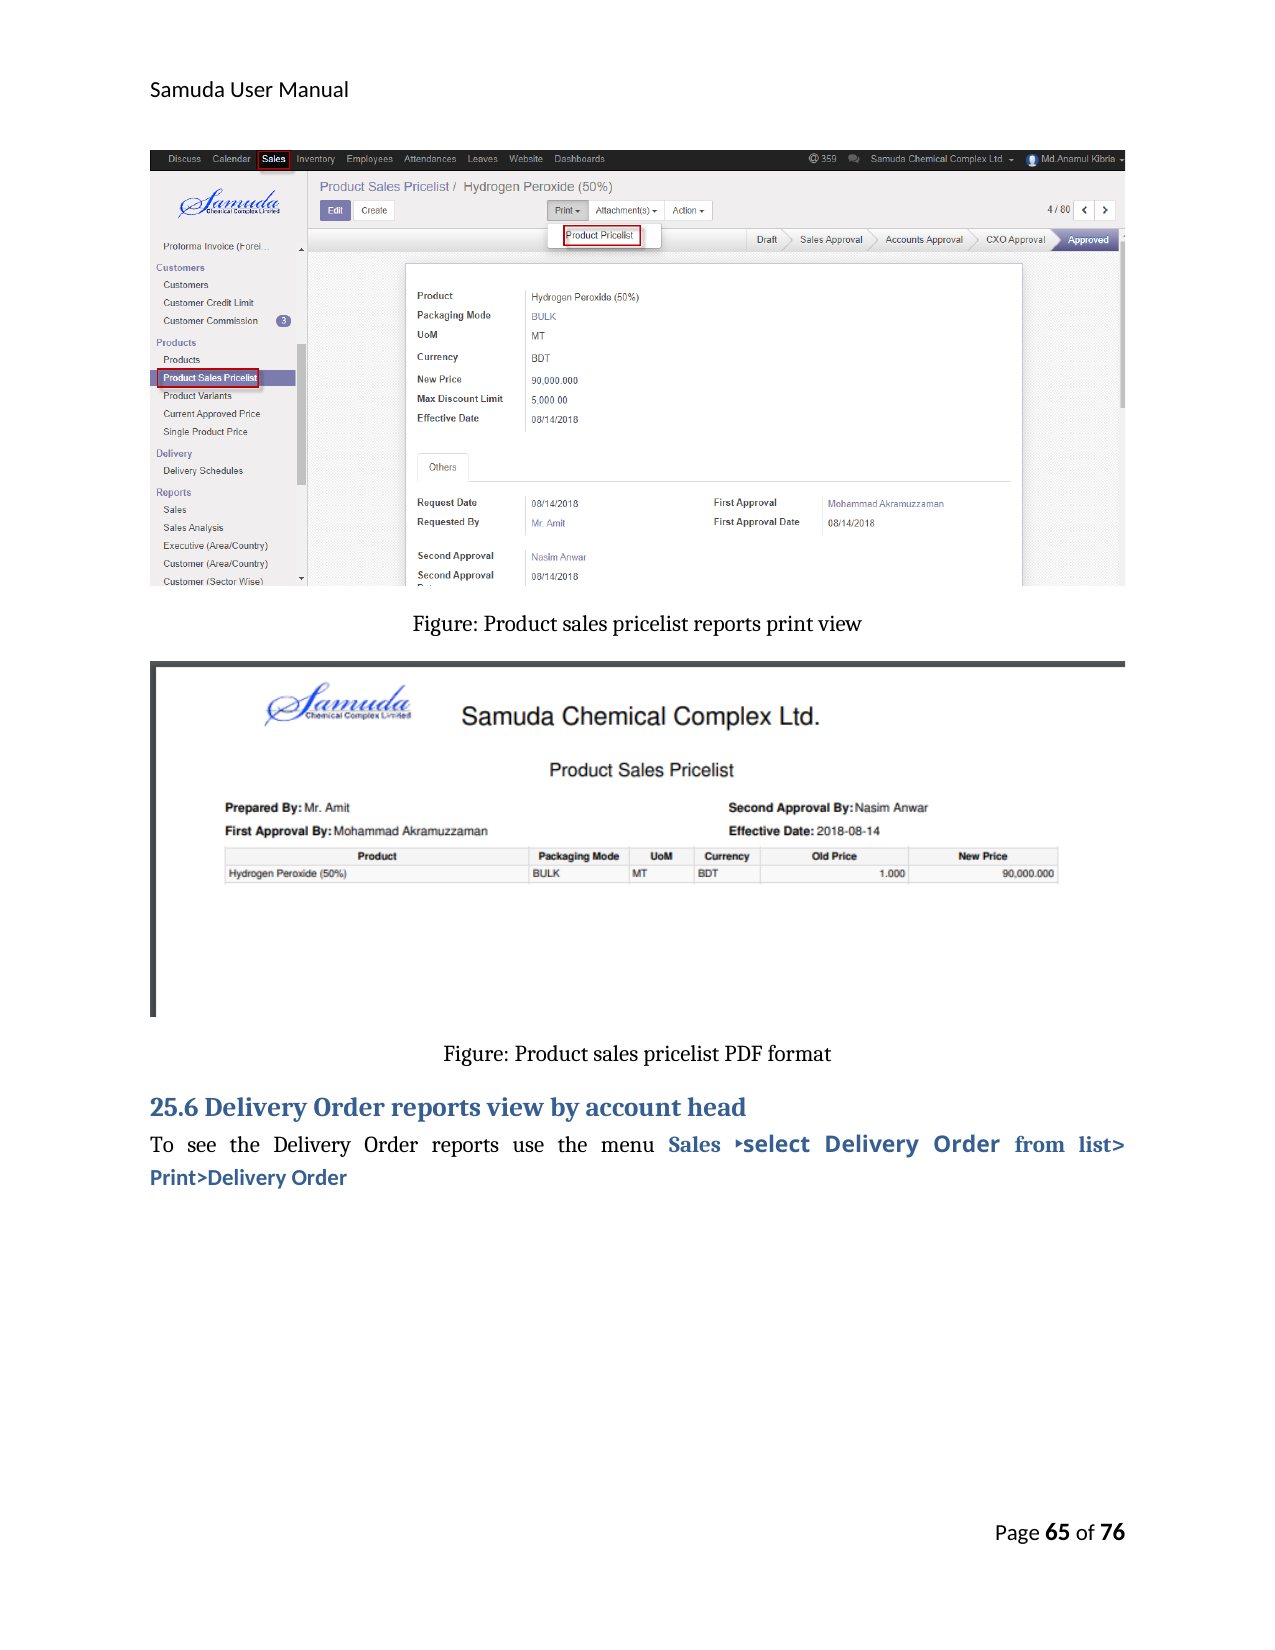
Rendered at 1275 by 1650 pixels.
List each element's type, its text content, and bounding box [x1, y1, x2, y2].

picture [150, 150, 1125, 586]
subtitle 25.6 Delivery Order reports view by account head [150, 1092, 1125, 1123]
text To see the Delivery Order reports use the menu Sales ‣select Delivery Order from list> Print>Delivery Order [150, 1128, 1125, 1191]
picture [150, 661, 1125, 1017]
text Figure: Product sales pricelist PDF format [150, 1041, 1125, 1068]
text Figure: Product sales pricelist reports print view [150, 610, 1125, 637]
